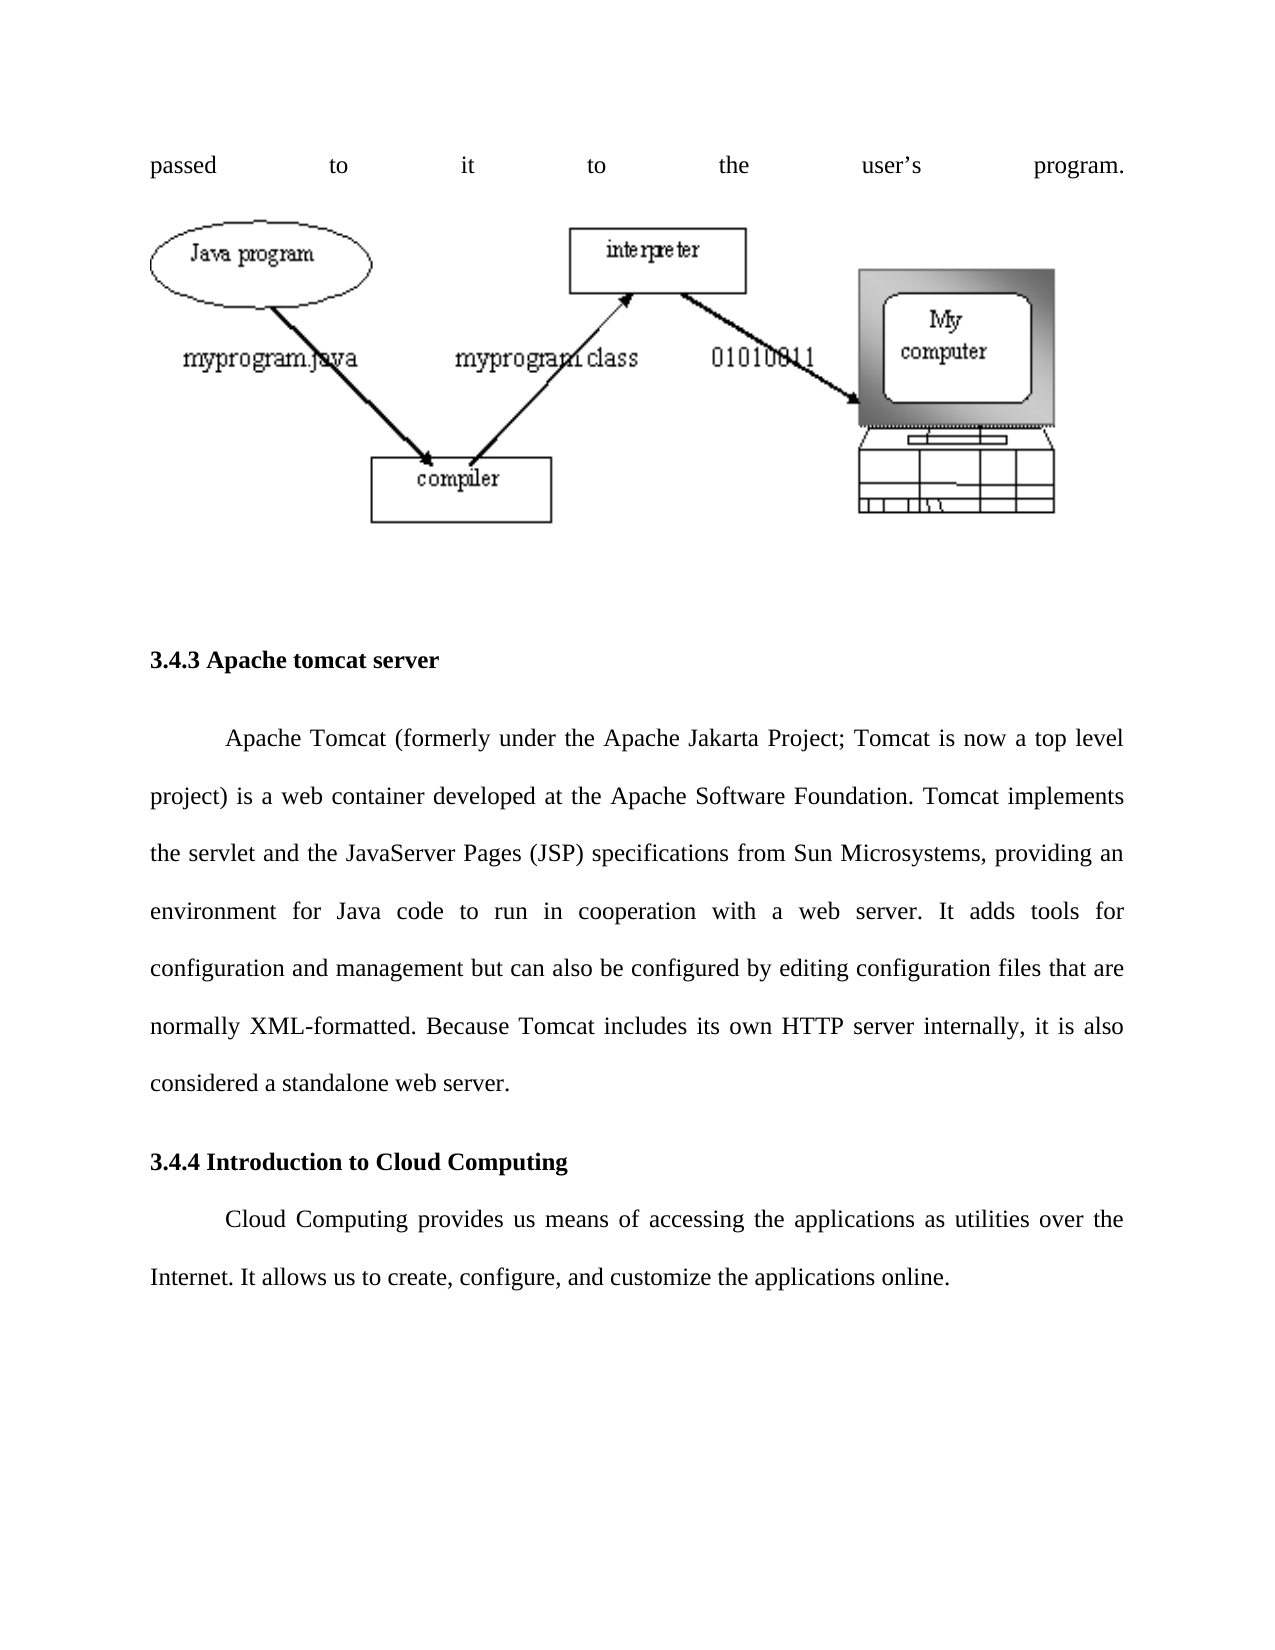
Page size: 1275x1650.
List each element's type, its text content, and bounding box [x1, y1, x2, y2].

text Apache Tomcat (formerly under the Apache Jakarta Project; Tomcat is now a top level project) is a web container developed at the Apache Software Foundation. Tomcat implements the servlet and the JavaServer Pages (JSP) specifications from Sun Microsystems, providing an environment for Java code to run in cooperation with a web server. It adds tools for configuration and management but can also be configured by editing configuration files that are normally XML-formatted. Because Tomcat includes its own HTTP server internally, it is also considered a standalone web server. [150, 723, 1125, 1097]
picture [150, 193, 1112, 553]
text 3.4.4 Introduction to Cloud Computing [150, 1147, 1125, 1176]
text 3.4.3 Apache tomcat server [150, 645, 1125, 674]
text Cloud Computing provides us means of accessing the applications as utilities over the Internet. It allows us to create, configure, and customize the applications online. [150, 1233, 1125, 1291]
